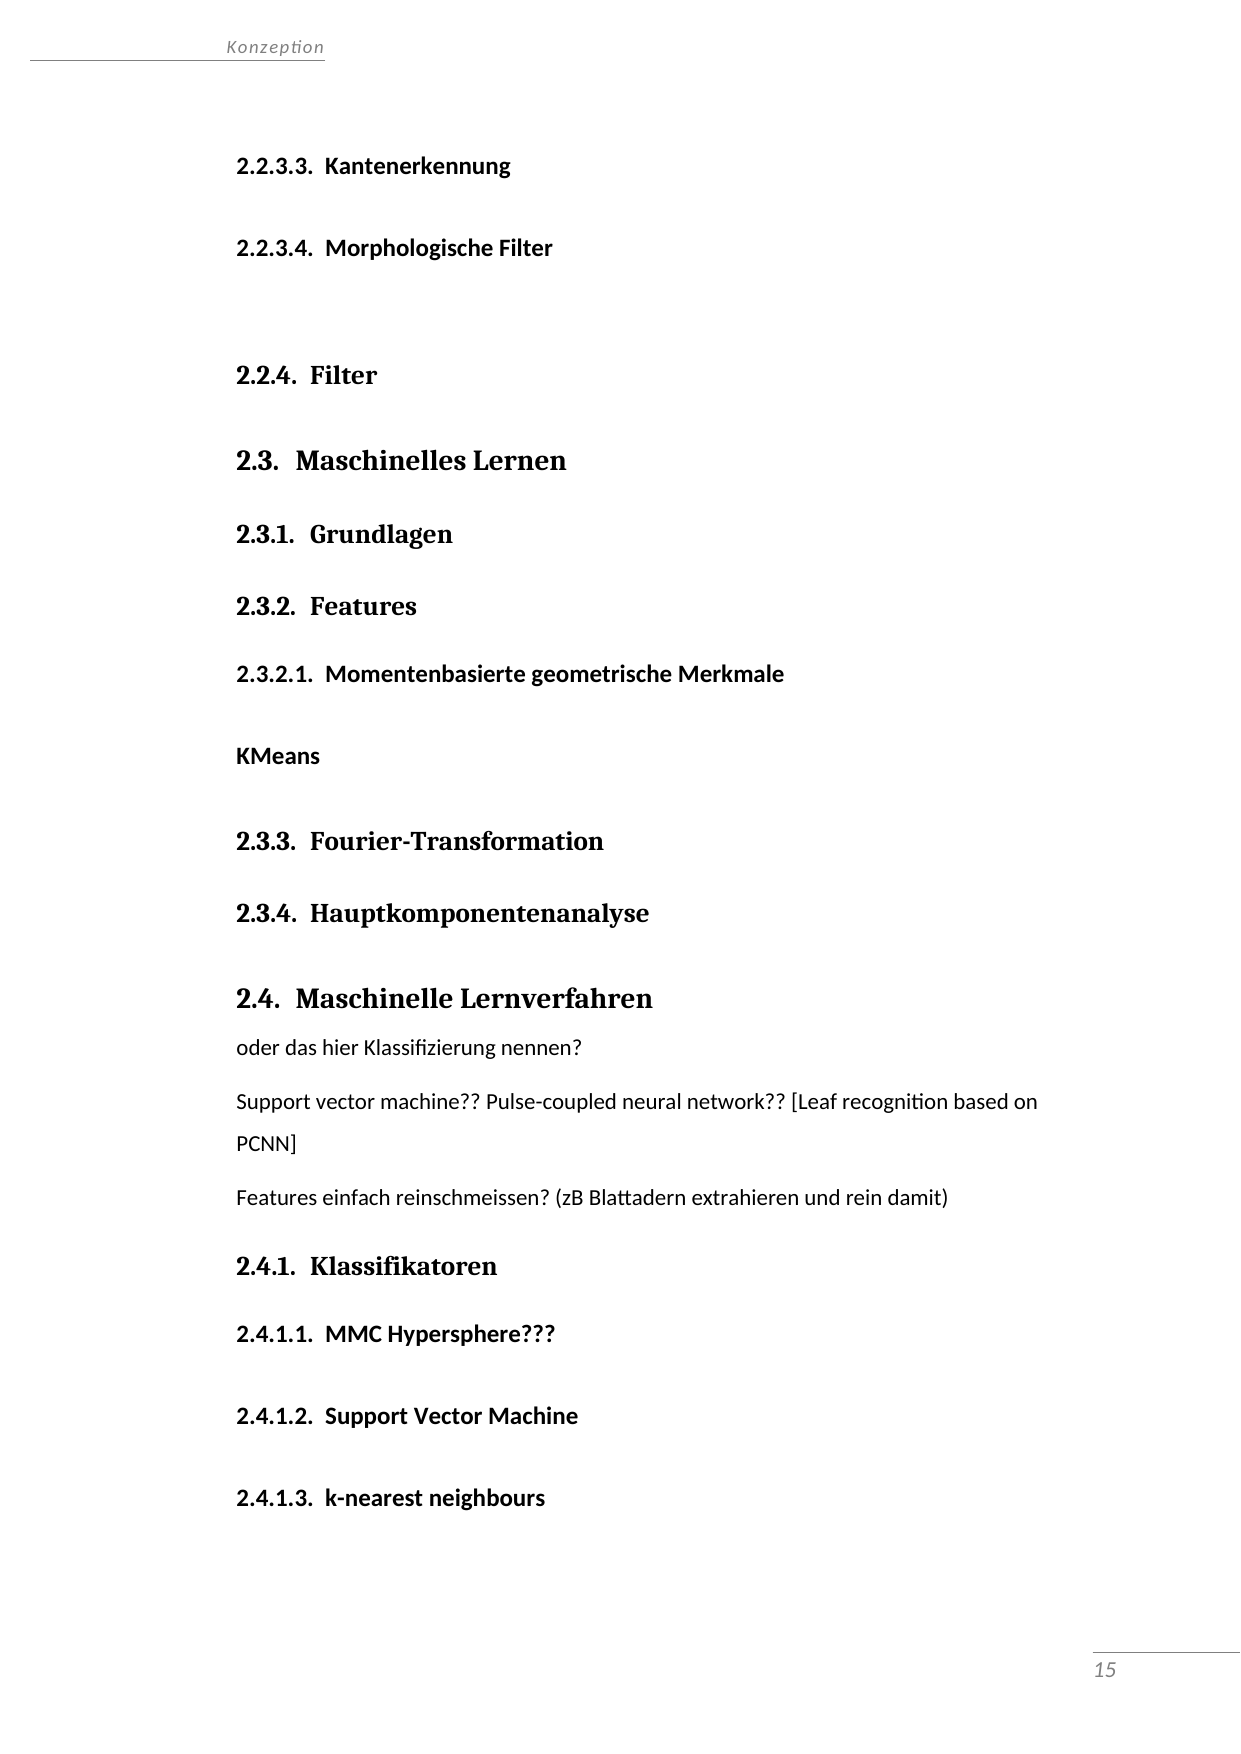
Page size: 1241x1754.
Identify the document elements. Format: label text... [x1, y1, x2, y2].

subtitle MMC Hypersphere??? [236, 1318, 1093, 1348]
subtitle Fourier-Transformation [236, 826, 1093, 858]
subtitle Morphologische Filter [236, 232, 1093, 262]
subtitle Maschinelles Lernen [236, 444, 1093, 478]
subtitle KMeans [236, 740, 1093, 771]
subtitle Support Vector Machine [236, 1400, 1093, 1430]
subtitle Hauptkomponentenanalyse [236, 898, 1093, 929]
subtitle Maschinelle Lernverfahren [236, 982, 1093, 1016]
subtitle k-nearest neighbours [236, 1482, 1093, 1512]
subtitle Features [236, 591, 1093, 622]
text Support vector machine?? Pulse-coupled neural network?? [Leaf recognition based on PCNN] [236, 1087, 1093, 1157]
subtitle Momentenbasierte geometrische Merkmale [236, 658, 1093, 689]
subtitle Kantenerkennung [236, 150, 1093, 181]
subtitle Klassifikatoren [236, 1251, 1093, 1282]
text Features einfach reinschmeissen? (zB Blattadern extrahieren und rein damit) [236, 1183, 1093, 1212]
subtitle Grundlagen [236, 519, 1093, 551]
subtitle Filter [236, 360, 1093, 391]
text oder das hier Klassifizierung nennen? [236, 1033, 1093, 1061]
